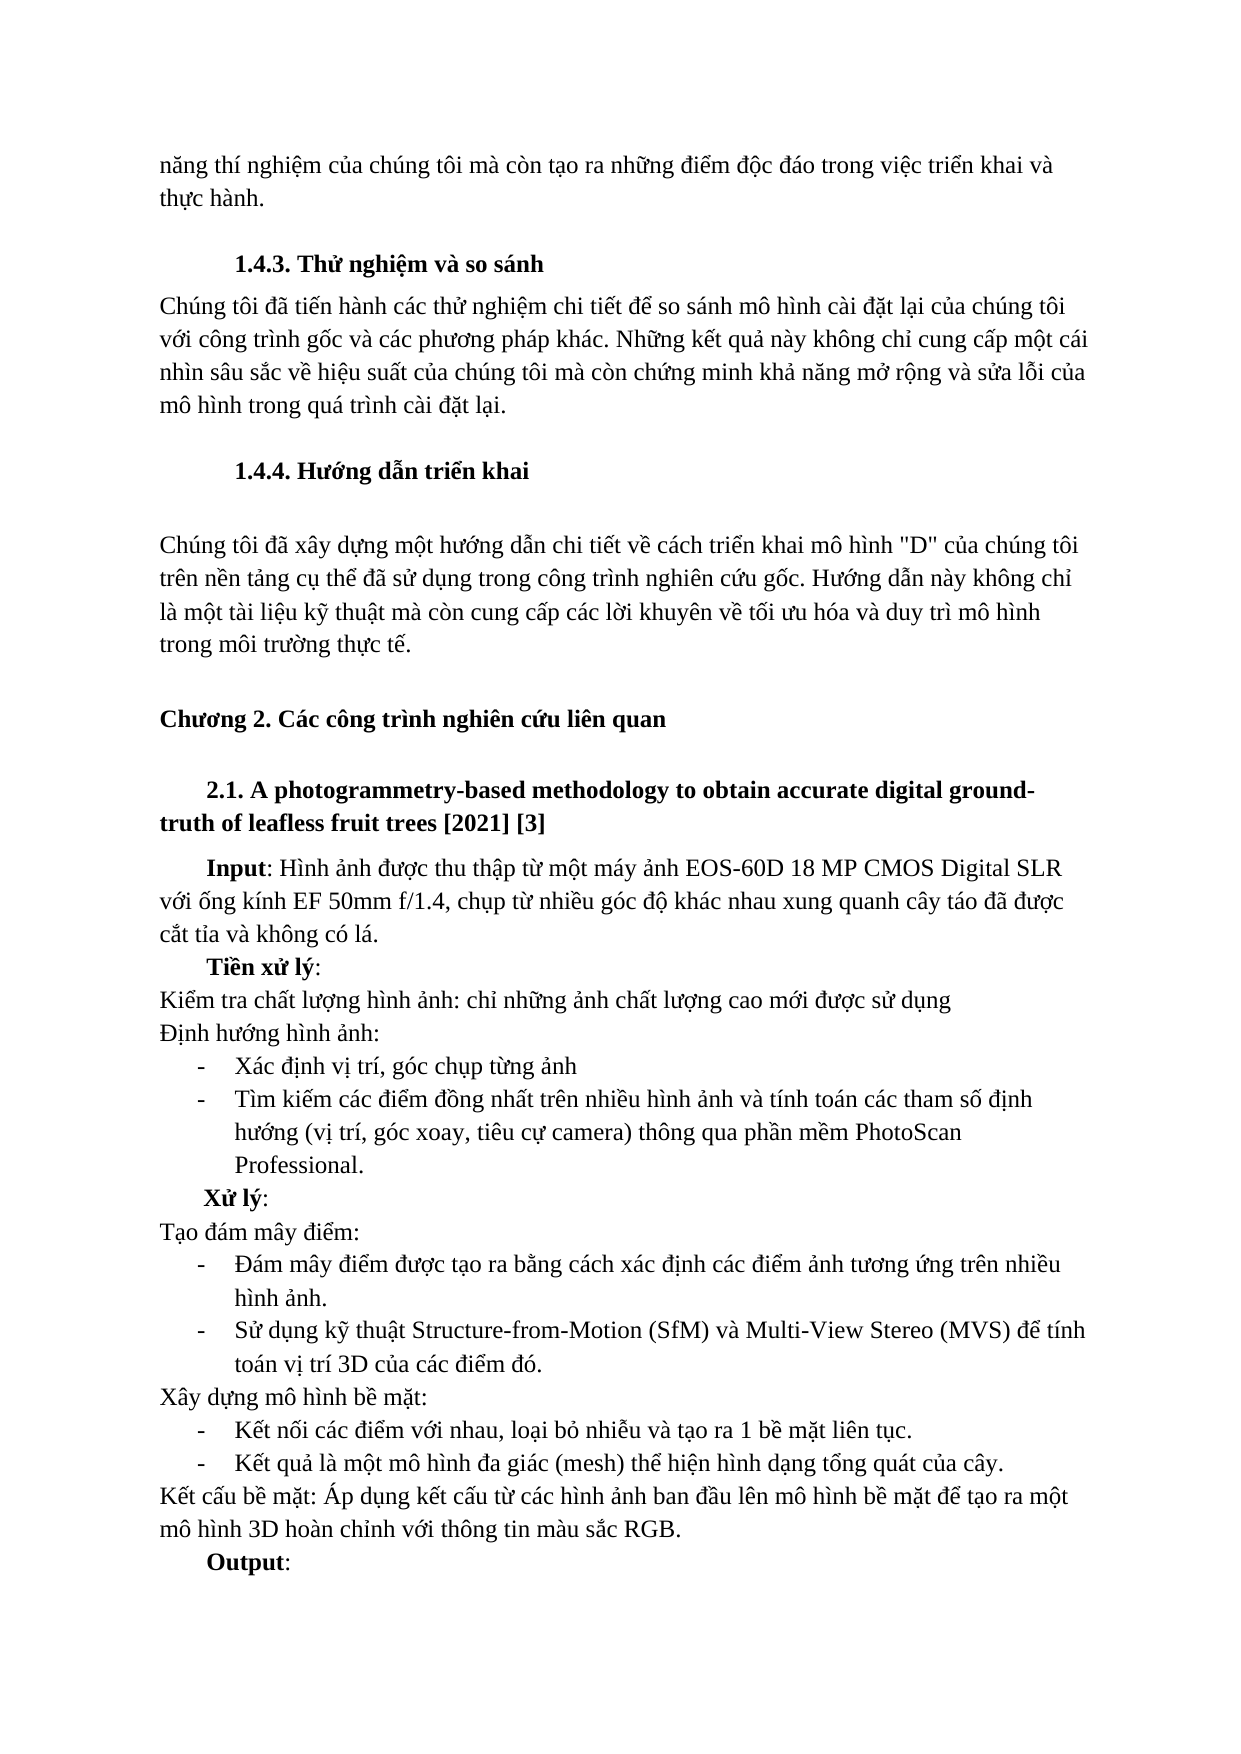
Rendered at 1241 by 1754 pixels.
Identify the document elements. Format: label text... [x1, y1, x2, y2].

text Định hướng hình ảnh: [159, 1018, 1090, 1047]
text Tiền xử lý: [159, 952, 1090, 981]
list Kết nối các điểm với nhau, loại bỏ nhiễu và tạo ra 1 bề mặt liên tục. [197, 1415, 1090, 1443]
text Chúng tôi đã xây dựng một hướng dẫn chi tiết về cách triển khai mô hình "D" của chúng tôi trên nền tảng cụ thể đã sử dụng trong công trình nghiên cứu gốc. Hướng dẫn này không chỉ là một tài liệu kỹ thuật mà còn cung cấp các lời khuyên về tối ưu hóa và duy trì mô hình trong môi trường thực tế. [159, 531, 1090, 658]
text Input: Hình ảnh được thu thập từ một máy ảnh EOS-60D 18 MP CMOS Digital SLR với ống kính EF 50mm f/1.4, chụp từ nhiều góc độ khác nhau xung quanh cây táo đã được cắt tỉa và không có lá. [159, 853, 1090, 948]
text Xây dựng mô hình bề mặt: [159, 1382, 1090, 1410]
subtitle Chương 2. Các công trình nghiên cứu liên quan [159, 704, 1090, 733]
text Output: [159, 1547, 1090, 1576]
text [159, 150, 1090, 212]
text Chúng tôi đã tiến hành các thử nghiệm chi tiết để so sánh mô hình cài đặt lại của chúng tôi với công trình gốc và các phương pháp khác. Những kết quả này không chỉ cung cấp một cái nhìn sâu sắc về hiệu suất của chúng tôi mà còn chứng minh khả năng mở rộng và sửa lỗi của mô hình trong quá trình cài đặt lại. [159, 291, 1090, 418]
text Xử lý: [159, 1183, 1090, 1212]
list Tìm kiếm các điểm đồng nhất trên nhiều hình ảnh và tính toán các tham số định hướng (vị trí, góc xoay, tiêu cự camera) thông qua phần mềm PhotoScan Professional. [197, 1084, 1090, 1179]
list Đám mây điểm được tạo ra bằng cách xác định các điểm ảnh tương ứng trên nhiều hình ảnh. [197, 1249, 1090, 1311]
subtitle 1.4.4. Hướng dẫn triển khai [159, 456, 1090, 485]
subtitle 1.4.3. Thử nghiệm và so sánh [159, 249, 1090, 278]
text Kiểm tra chất lượng hình ảnh: chỉ những ảnh chất lượng cao mới được sử dụng [159, 985, 1090, 1014]
text Kết cấu bề mặt: Áp dụng kết cấu từ các hình ảnh ban đầu lên mô hình bề mặt để tạo ra một mô hình 3D hoàn chỉnh với thông tin màu sắc RGB. [159, 1481, 1090, 1542]
list Kết quả là một mô hình đa giác (mesh) thể hiện hình dạng tổng quát của cây. [197, 1448, 1090, 1476]
list Xác định vị trí, góc chụp từng ảnh [197, 1051, 1090, 1080]
text Tạo đám mây điểm: [159, 1217, 1090, 1245]
list Sử dụng kỹ thuật Structure-from-Motion (SfM) và Multi-View Stereo (MVS) để tính toán vị trí 3D của các điểm đó. [197, 1316, 1090, 1377]
subtitle 2.1. A photogrammetry-based methodology to obtain accurate digital ground-truth of leafless fruit trees [2021] [3] [159, 775, 1090, 837]
